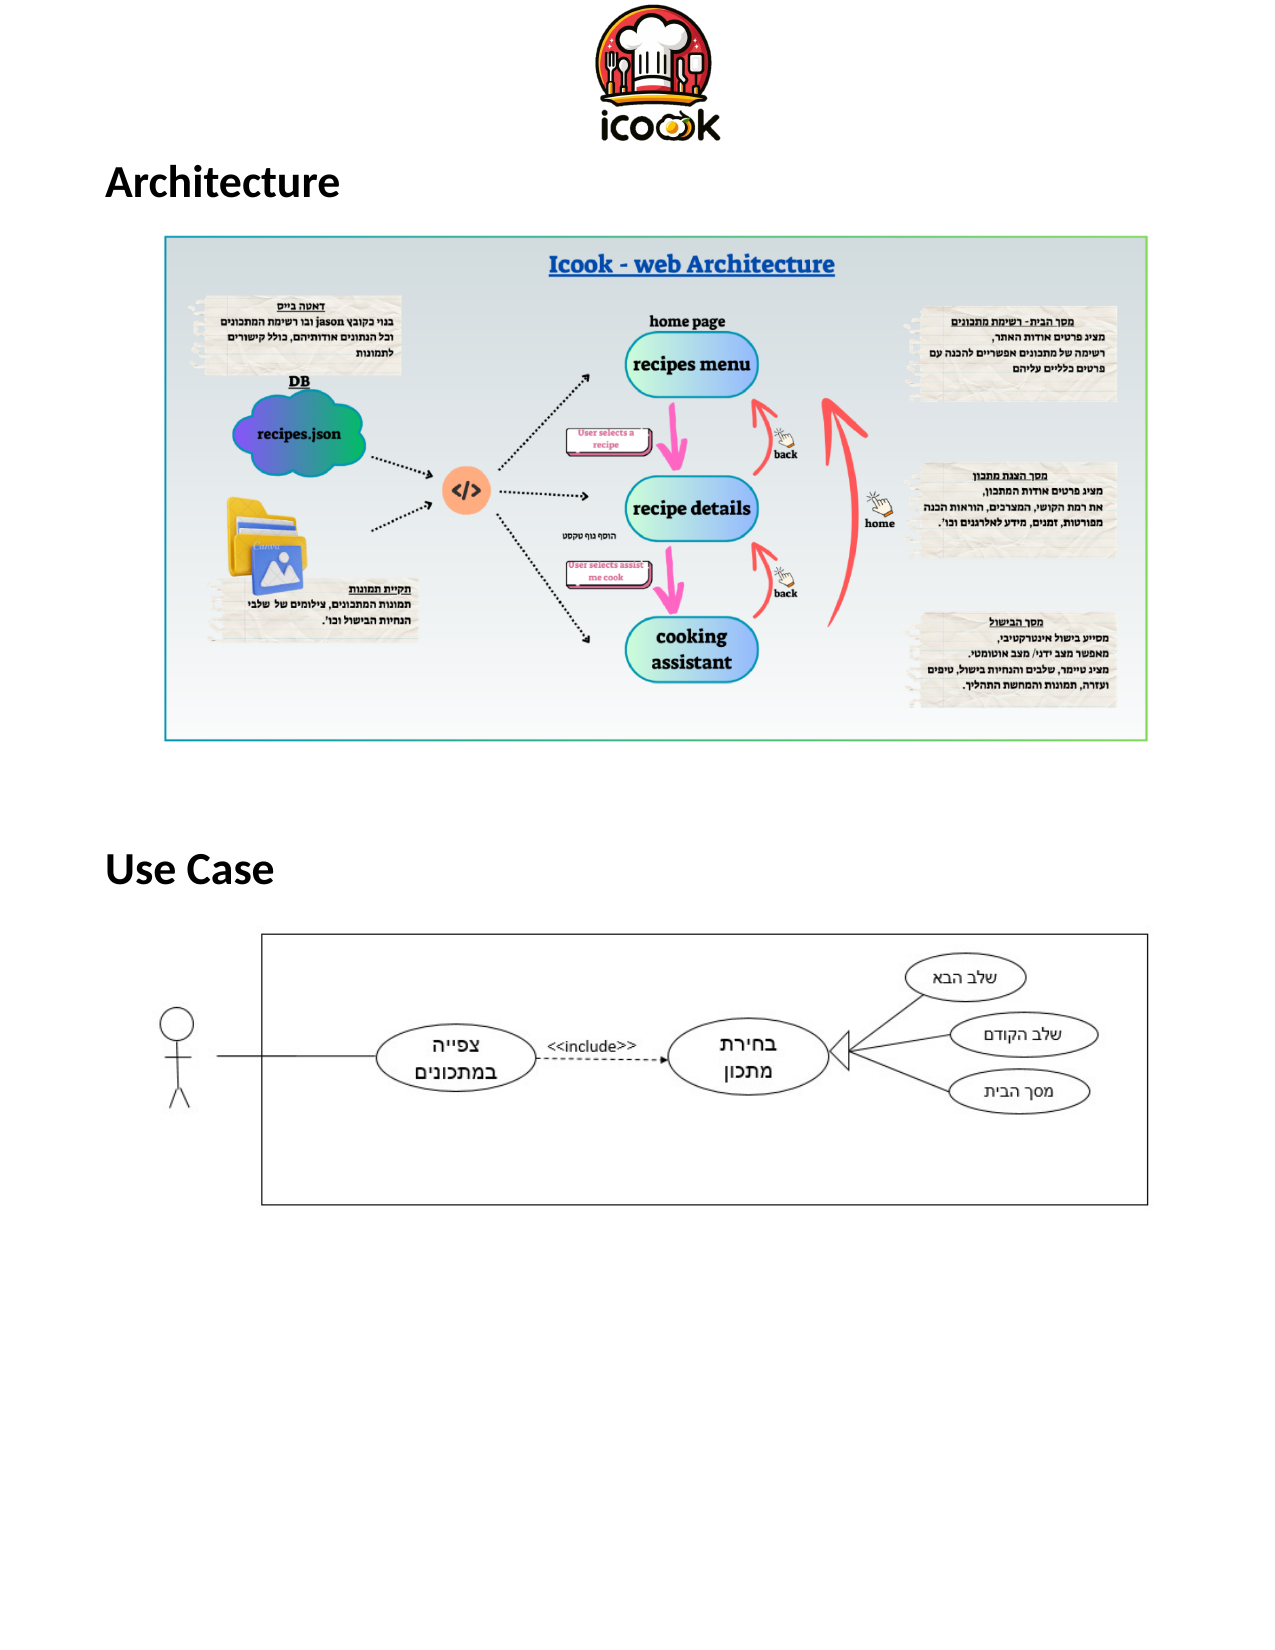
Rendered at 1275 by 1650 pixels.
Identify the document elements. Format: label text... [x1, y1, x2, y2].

picture [159, 230, 1154, 745]
text Architecture [105, 81, 1170, 209]
picture [142, 917, 1166, 1228]
picture [578, 3, 732, 149]
text Use Case [105, 840, 1170, 896]
